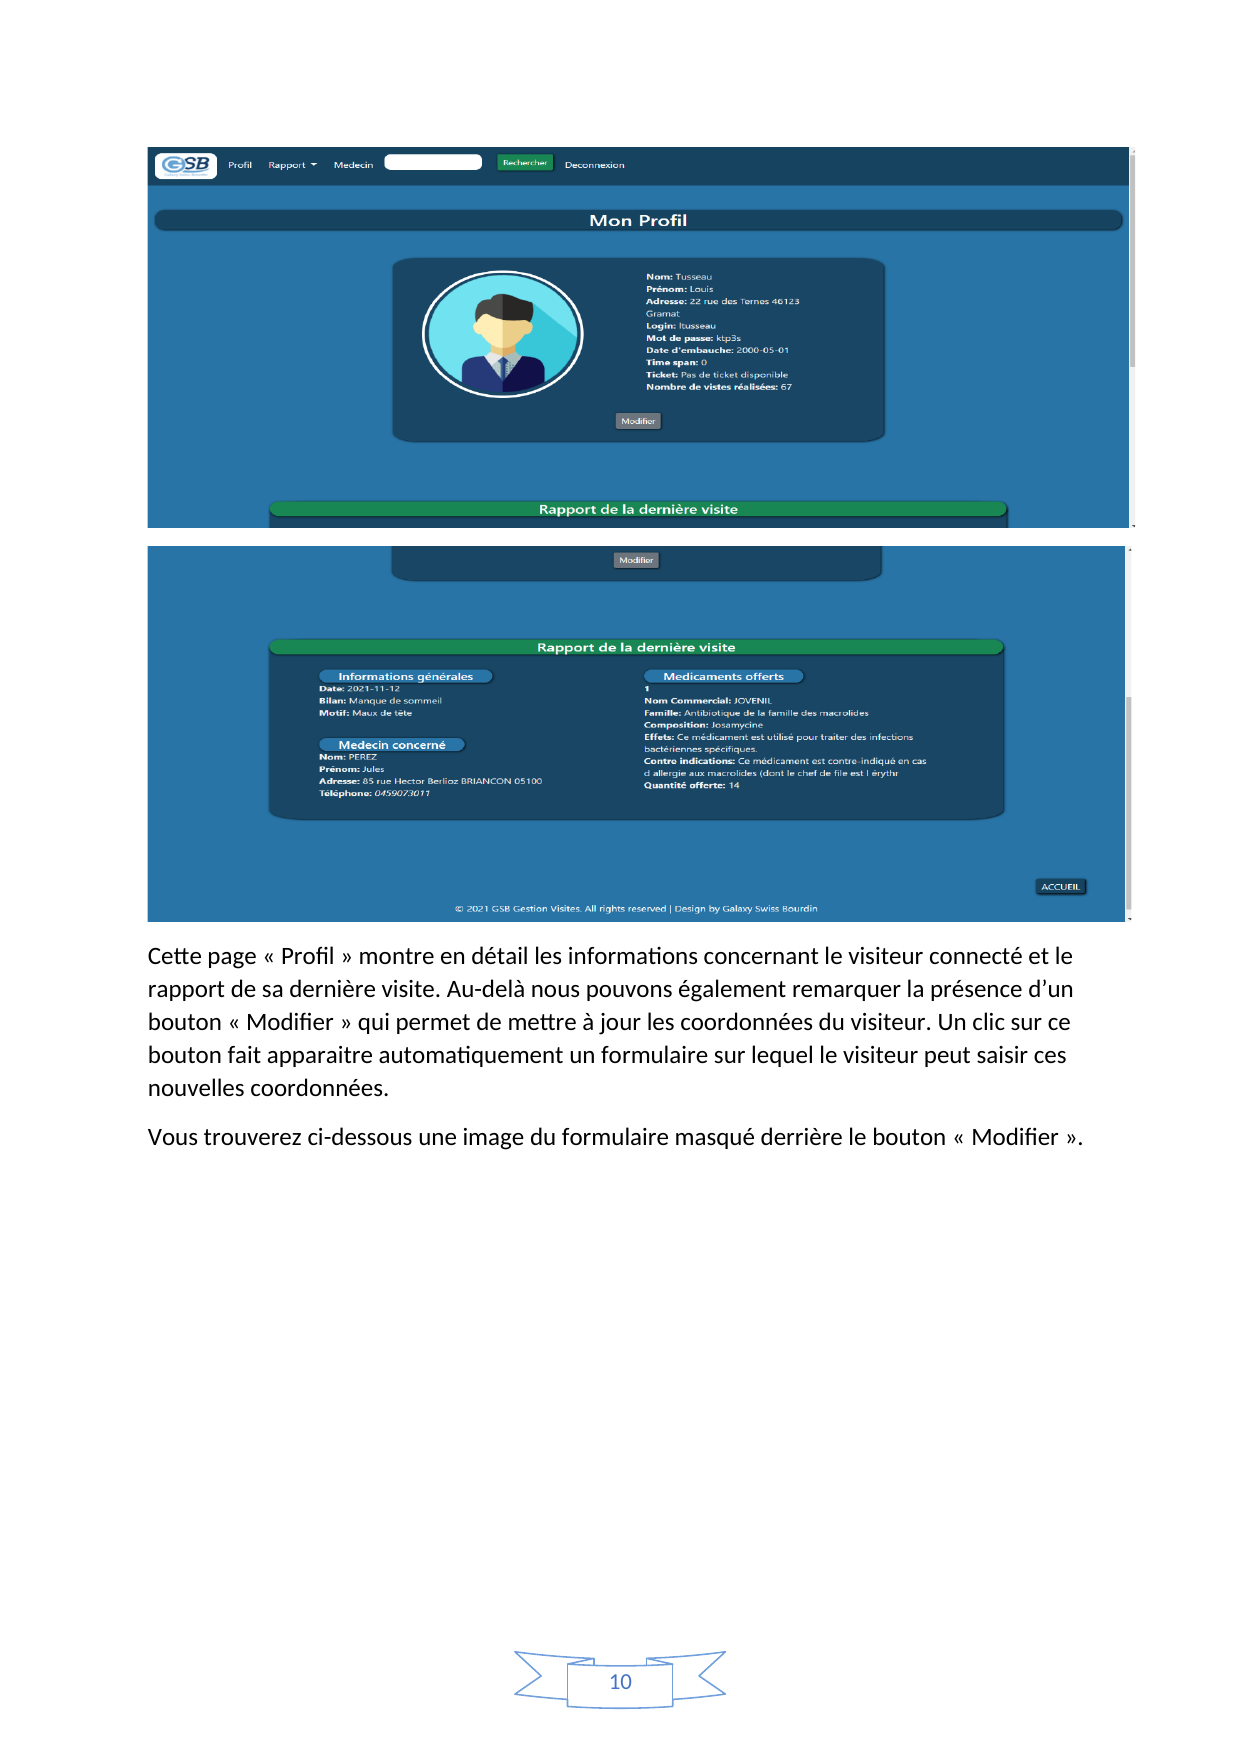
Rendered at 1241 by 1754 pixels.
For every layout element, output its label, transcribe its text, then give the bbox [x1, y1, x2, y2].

picture [147, 147, 1135, 528]
text Cette page « Profil » montre en détail les informations concernant le visiteur connecté et le rapport de sa dernière visite. Au-delà nous pouvons également remarquer la présence d’un bouton « Modifier » qui permet de mettre à jour les coordonnées du visiteur. Un clic sur ce bouton fait apparaitre automatiquement un formulaire sur lequel le visiteur peut saisir ces nouvelles coordonnées. [148, 940, 1093, 1102]
text Vous trouverez ci-dessous une image du formulaire masqué derrière le bouton « Modifier ». [148, 1122, 1093, 1152]
picture [147, 546, 1132, 922]
